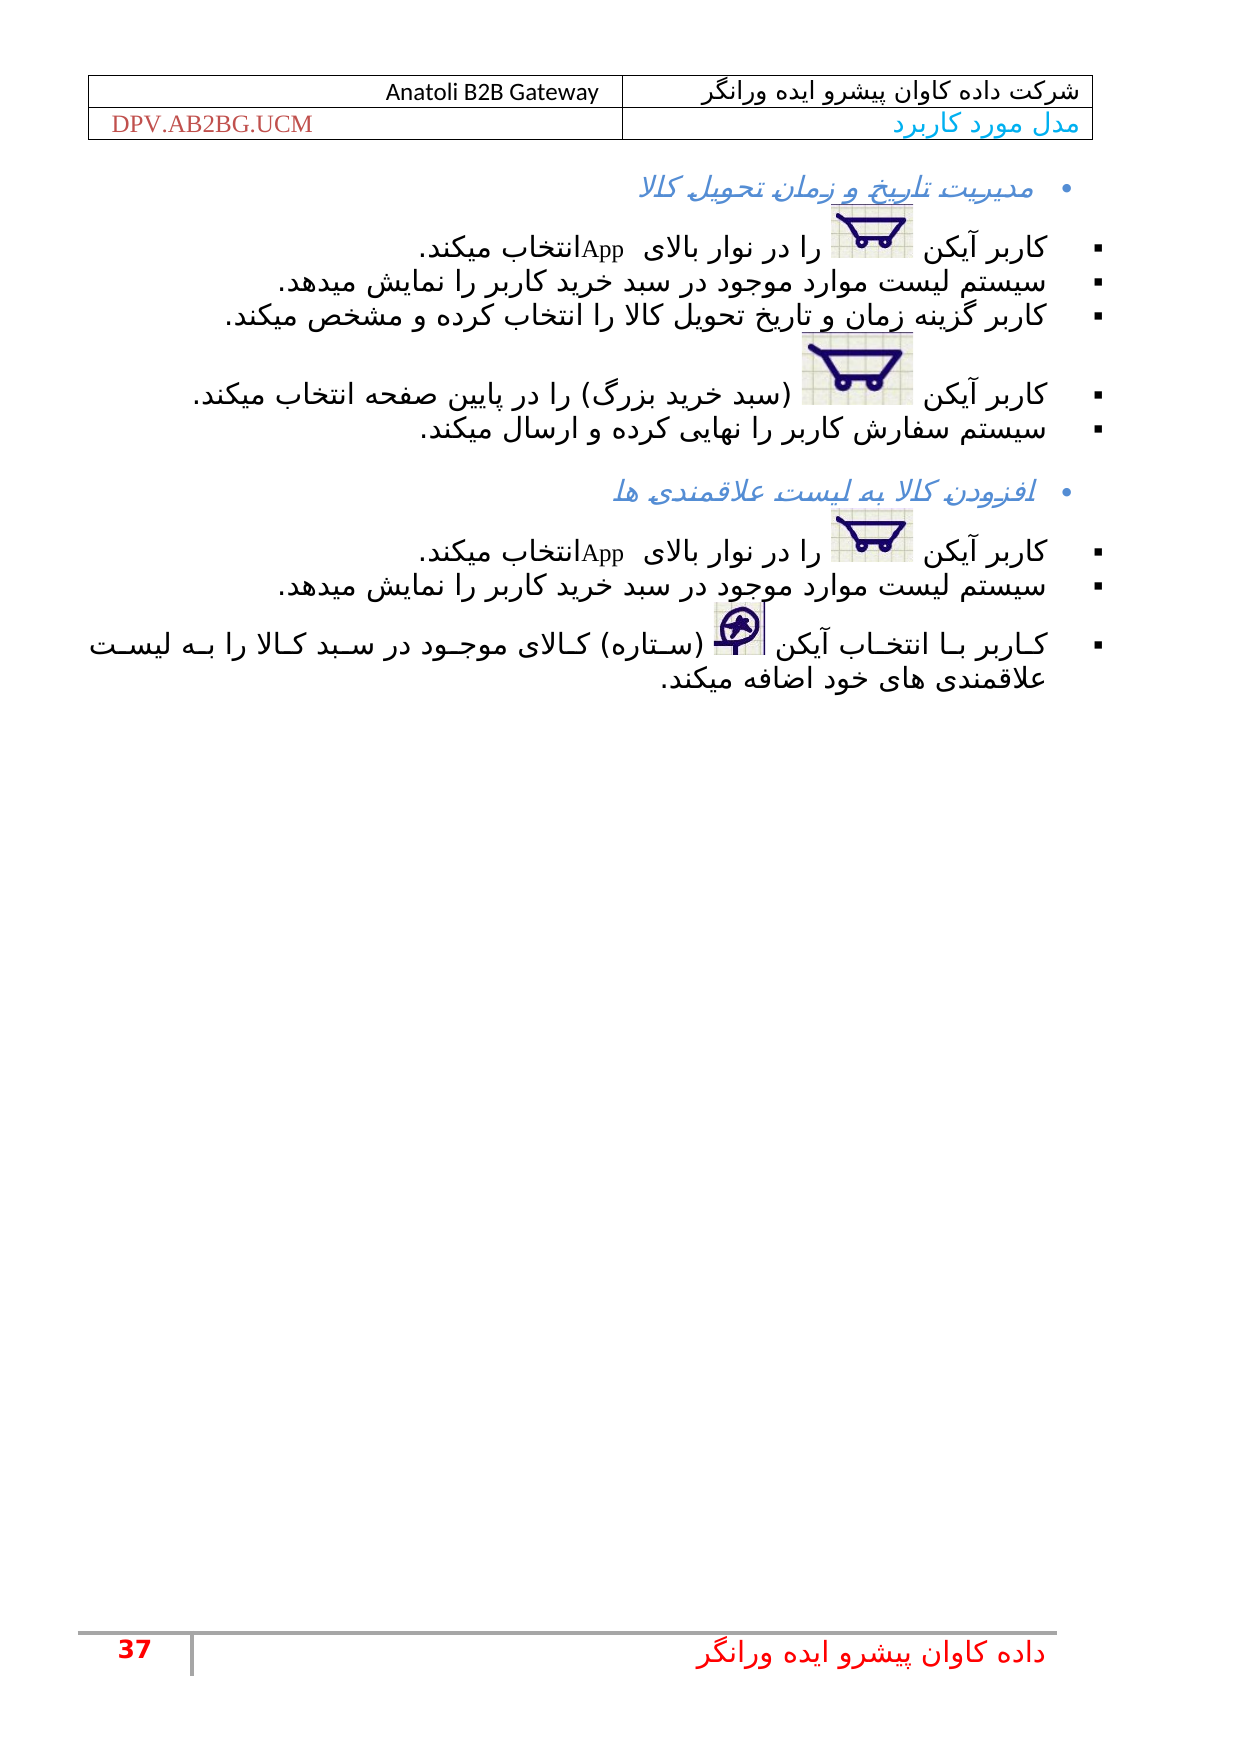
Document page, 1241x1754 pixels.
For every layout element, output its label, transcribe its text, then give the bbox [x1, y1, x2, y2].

list کاربر گزینه زمان و تاریخ تحویل کالا را انتخاب کرده و مشخص میکند. [89, 299, 1092, 333]
picture [831, 508, 914, 562]
list سیستم لیست موارد موجود در سبد خرید کاربر را نمایش میدهد. [89, 568, 1092, 602]
list کاربر آیکن را در نوار بالای Appانتخاب میکند. [89, 205, 1092, 265]
subtitle افزودن کالا به لیست علاقمندی ها [89, 474, 1063, 508]
subtitle مدیریت تاریخ و زمان تحویل کالا [89, 171, 1063, 205]
picture [801, 332, 914, 405]
picture [713, 602, 766, 655]
list سیستم سفارش کاربر را نهایی کرده و ارسال میکند. [89, 411, 1092, 445]
list سیستم لیست موارد موجود در سبد خرید کاربر را نمایش میدهد. [89, 265, 1092, 299]
picture [831, 204, 914, 258]
list کاربر با انتخاب آیکن (ستاره) کالای موجود در سبد کالا را به لیست علاقمندی های خود اضافه میکند. [89, 602, 1092, 695]
list کاربر آیکن را در نوار بالای Appانتخاب میکند. [89, 508, 1092, 568]
list کاربر آیکن (سبد خرید بزرگ) را در پایین صفحه انتخاب میکند. [89, 333, 1092, 411]
